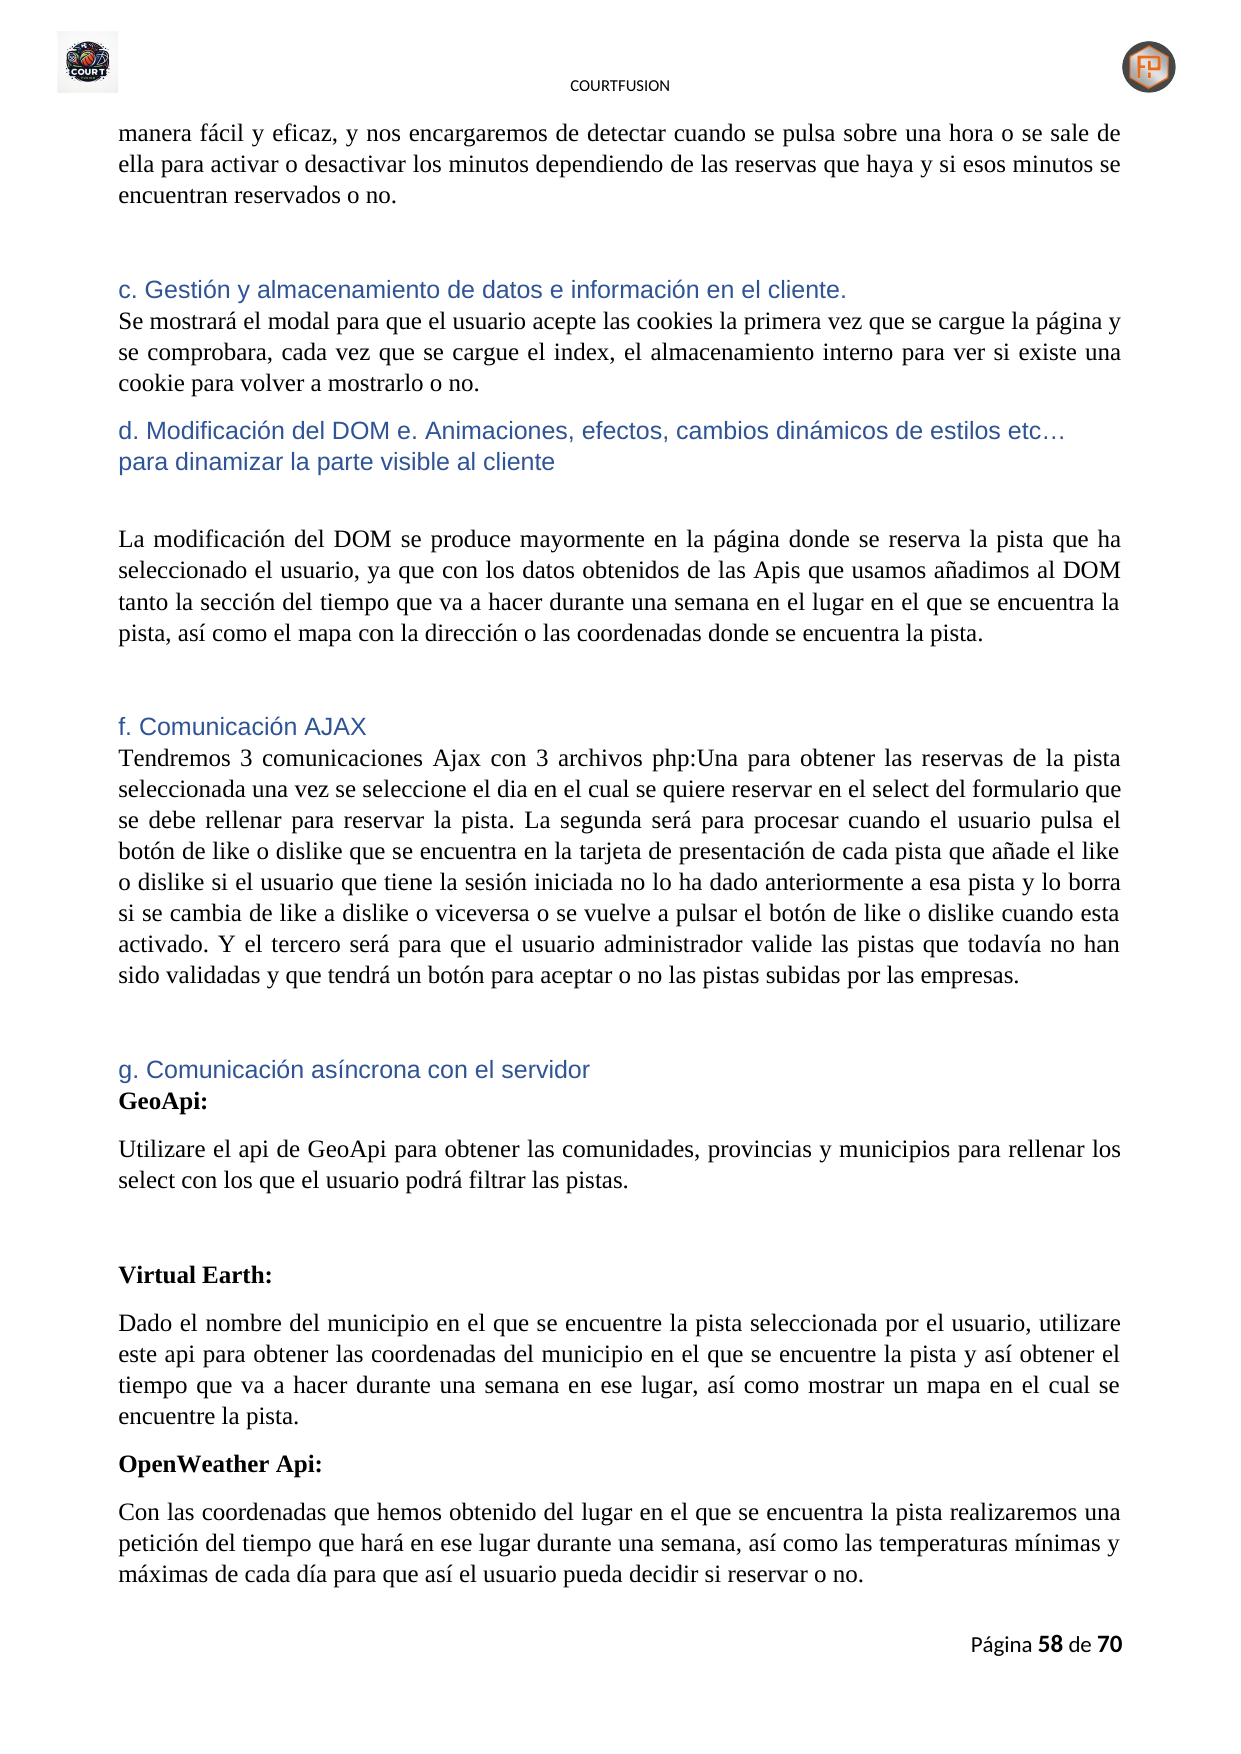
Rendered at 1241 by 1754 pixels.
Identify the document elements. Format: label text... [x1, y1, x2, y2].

subtitle c. Gestión y almacenamiento de datos e información en el cliente. [118, 275, 1122, 303]
text GeoApi: [118, 1086, 1122, 1115]
subtitle d. Modificación del DOM e. Animaciones, efectos, cambios dinámicos de estilos etc… para dinamizar la parte visible al cliente [118, 416, 1122, 475]
subtitle f. Comunicación AJAX [118, 712, 1122, 741]
text Virtual Earth: [118, 1260, 1122, 1289]
text La modificación del DOM se produce mayormente en la página donde se reserva la pista que ha seleccionado el usuario, ya que con los datos obtenidos de las Apis que usamos añadimos al DOM tanto la sección del tiempo que va a hacer durante una semana en el lugar en el que se encuentra la pista, así como el mapa con la dirección o las coordenadas donde se encuentra la pista. [118, 524, 1122, 646]
text Se mostrará el modal para que el usuario acepte las cookies la primera vez que se cargue la página y se comprobara, cada vez que se cargue el index, el almacenamiento interno para ver si existe una cookie para volver a mostrarlo o no. [118, 306, 1122, 397]
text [118, 118, 1122, 209]
picture [1122, 41, 1176, 93]
text Utilizare el api de GeoApi para obtener las comunidades, provincias y municipios para rellenar los select con los que el usuario podrá filtrar las pistas. [118, 1134, 1122, 1194]
text Tendremos 3 comunicaciones Ajax con 3 archivos php:Una para obtener las reservas de la pista seleccionada una vez se seleccione el dia en el cual se quiere reservar en el select del formulario que se debe rellenar para reservar la pista. La segunda será para procesar cuando el usuario pulsa el botón de like o dislike que se encuentra en la tarjeta de presentación de cada pista que añade el like o dislike si el usuario que tiene la sesión iniciada no lo ha dado anteriormente a esa pista y lo borra si se cambia de like a dislike o viceversa o se vuelve a pulsar el botón de like o dislike cuando esta activado. Y el tercero será para que el usuario administrador valide las pistas que todavía no han sido validadas y que tendrá un botón para aceptar o no las pistas subidas por las empresas. [118, 743, 1122, 989]
text Con las coordenadas que hemos obtenido del lugar en el que se encuentra la pista realizaremos una petición del tiempo que hará en ese lugar durante una semana, así como las temperaturas mínimas y máximas de cada día para que así el usuario pueda decidir si reservar o no. [118, 1497, 1122, 1587]
subtitle g. Comunicación asíncrona con el servidor [118, 1055, 1122, 1084]
text Dado el nombre del municipio en el que se encuentre la pista seleccionada por el usuario, utilizare este api para obtener las coordenadas del municipio en el que se encuentre la pista y así obtener el tiempo que va a hacer durante una semana en ese lugar, así como mostrar un mapa en el cual se encuentre la pista. [118, 1308, 1122, 1430]
text OpenWeather Api: [118, 1449, 1122, 1478]
